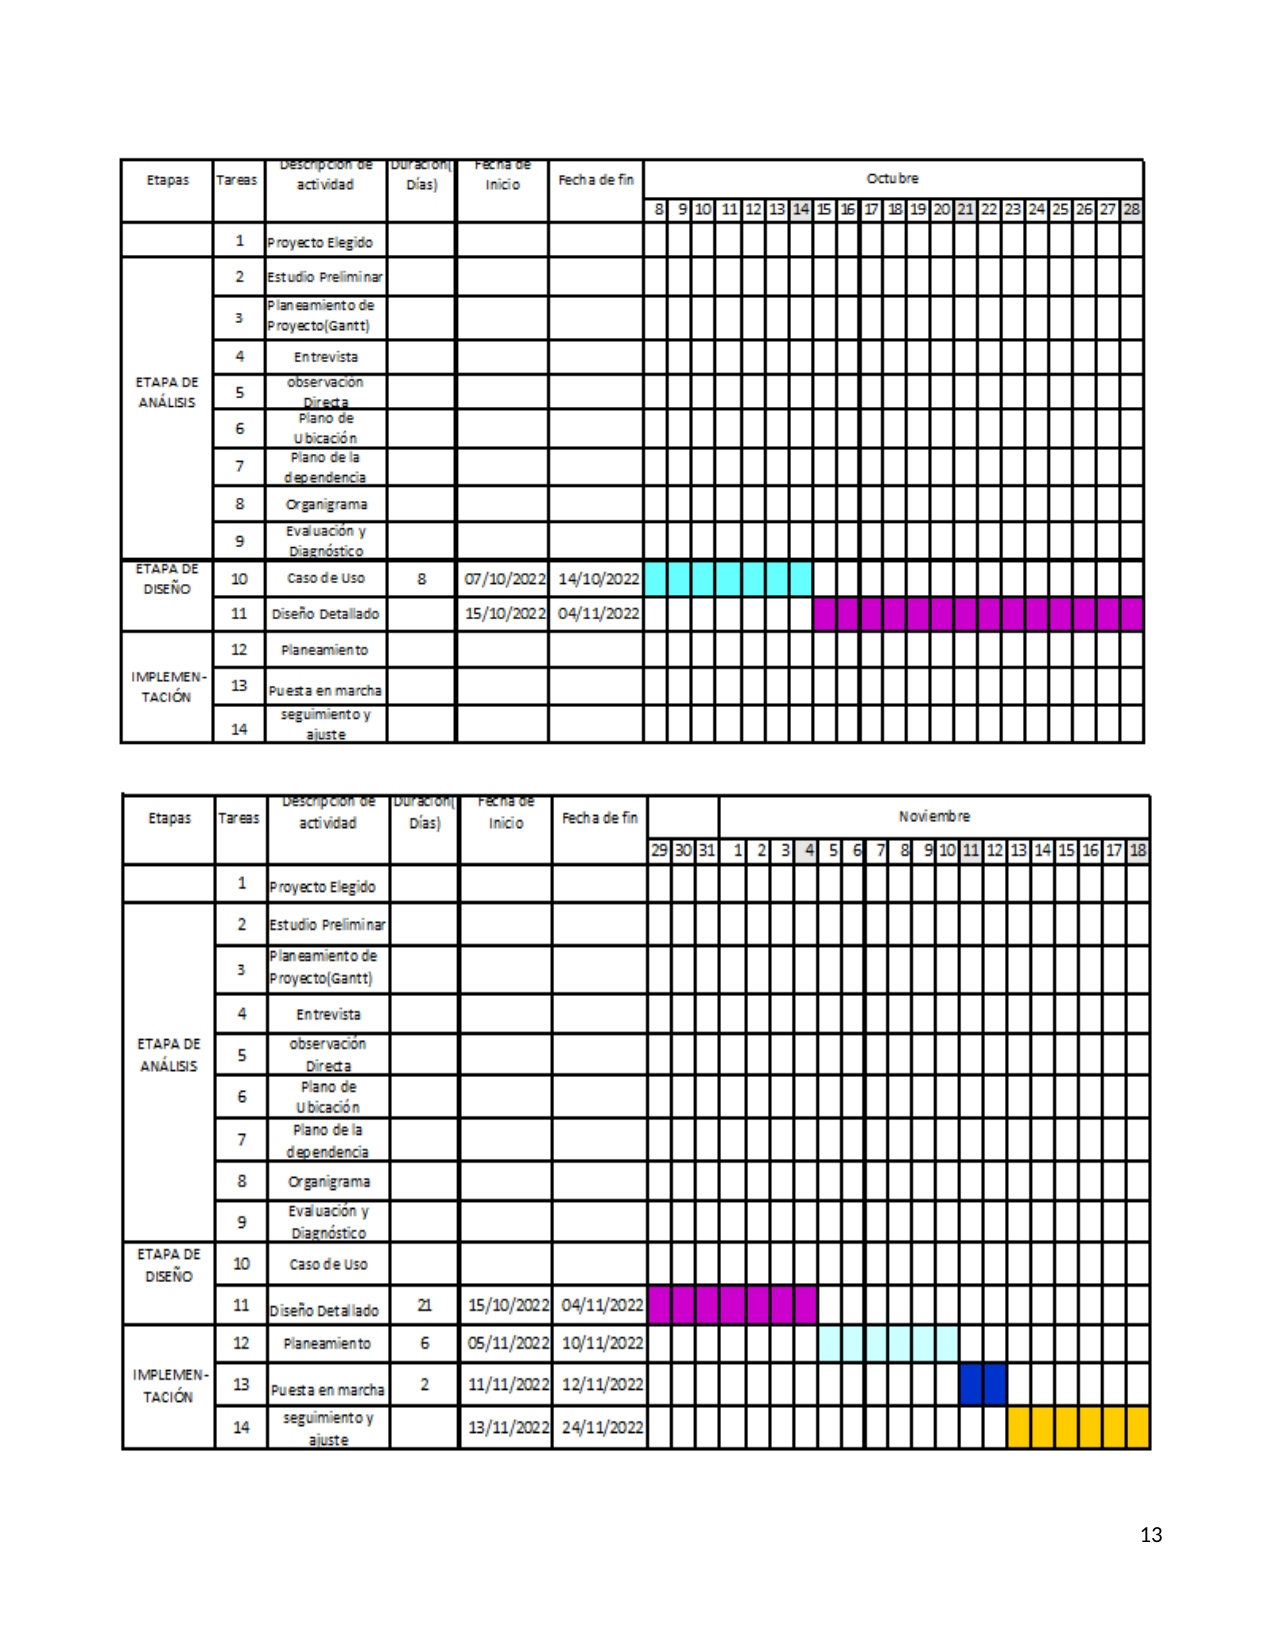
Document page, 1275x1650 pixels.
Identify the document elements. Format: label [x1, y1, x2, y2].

picture [112, 150, 1155, 768]
picture [112, 785, 1163, 1463]
